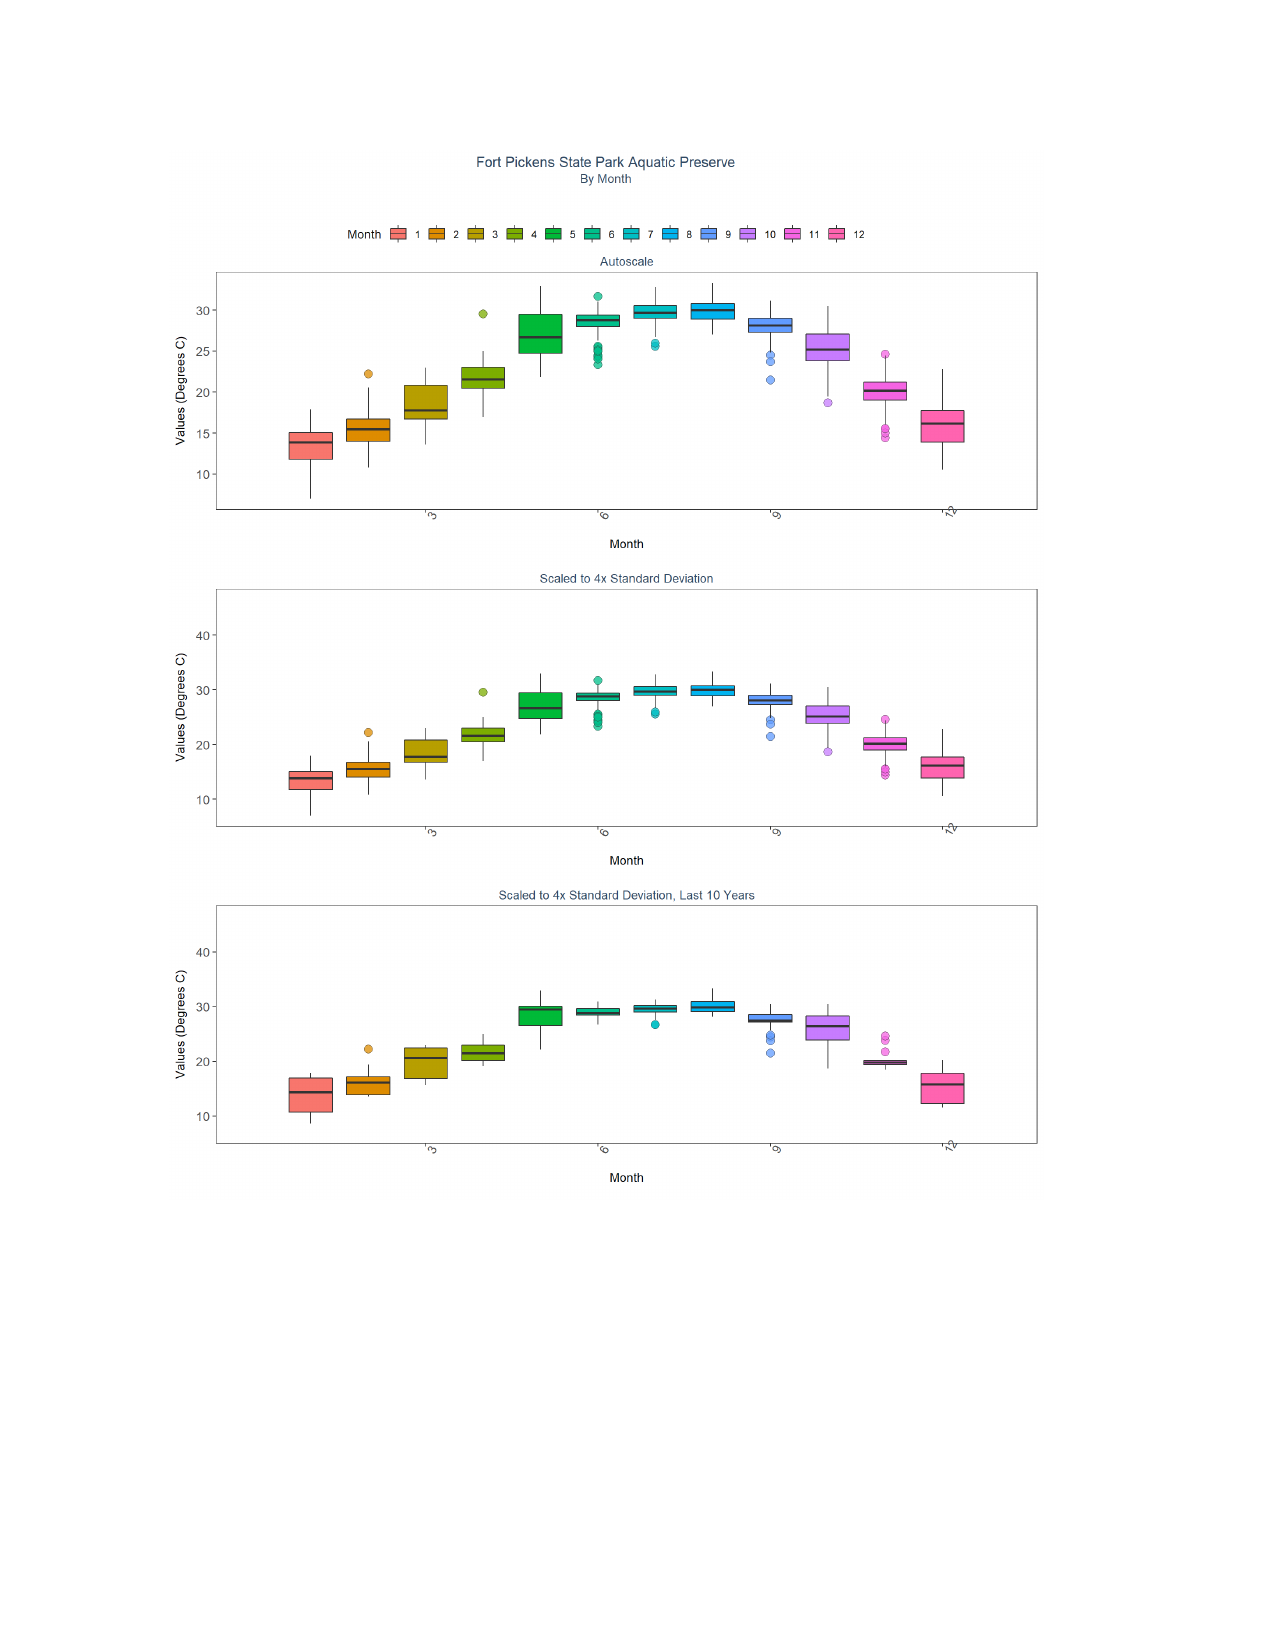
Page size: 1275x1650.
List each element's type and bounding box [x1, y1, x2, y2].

picture [168, 150, 1044, 1200]
